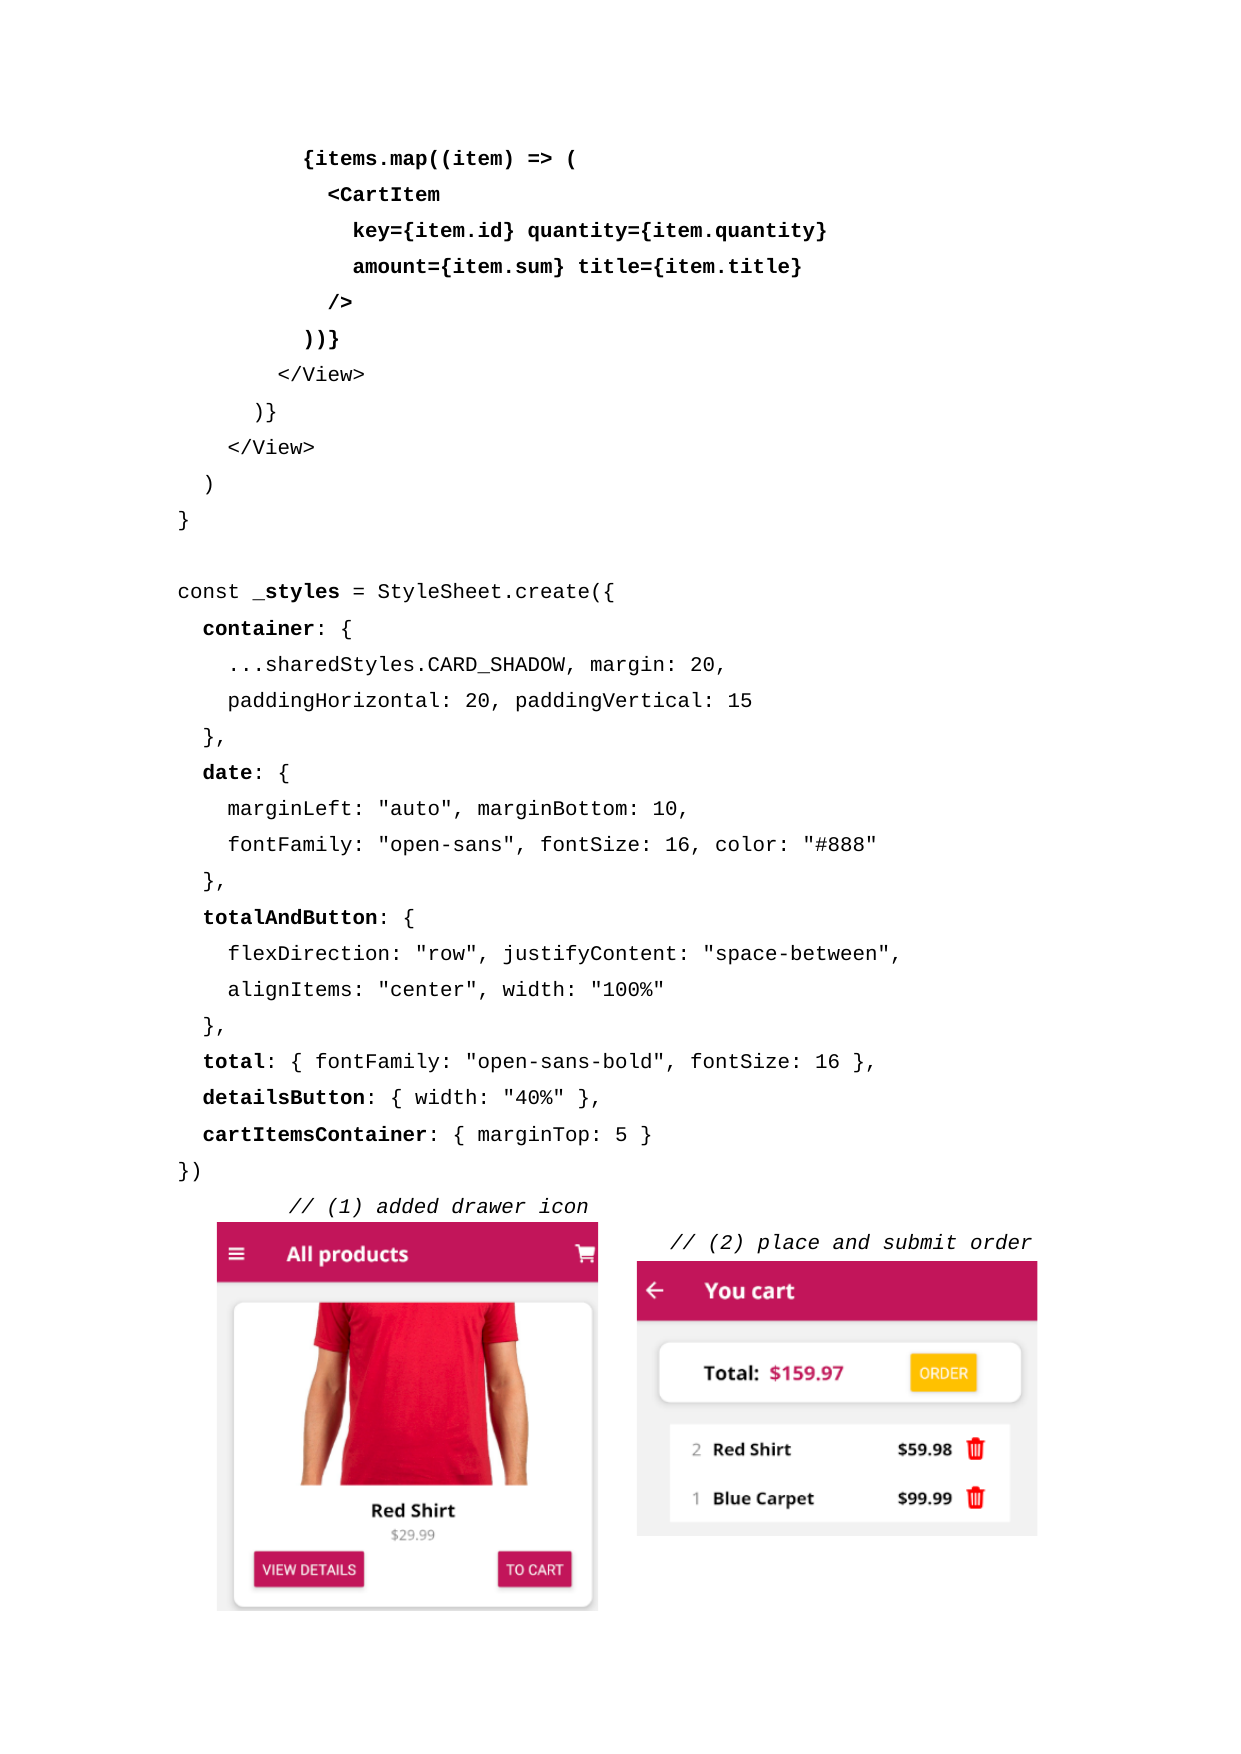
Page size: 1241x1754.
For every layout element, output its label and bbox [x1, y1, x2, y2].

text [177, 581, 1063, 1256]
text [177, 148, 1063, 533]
picture [636, 1261, 1038, 1536]
picture [216, 1256, 599, 1611]
